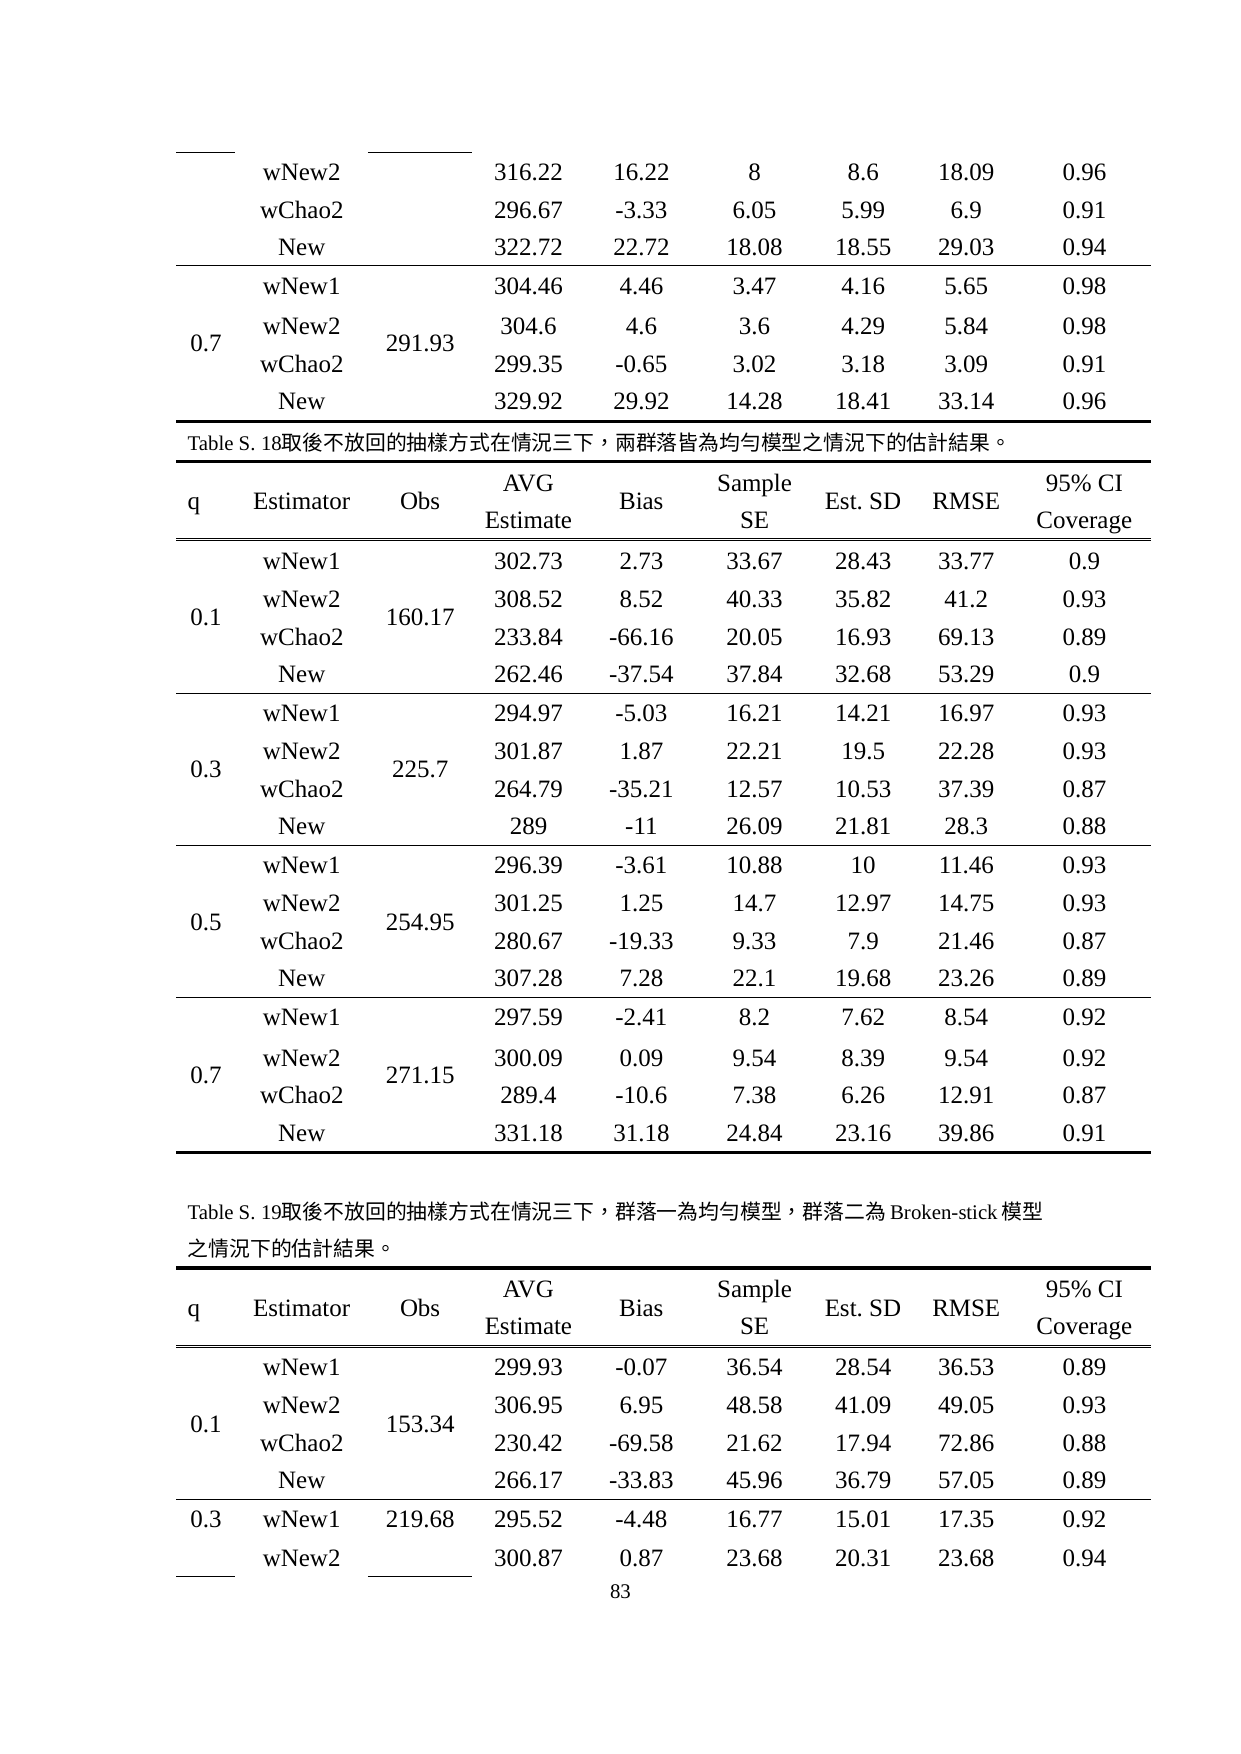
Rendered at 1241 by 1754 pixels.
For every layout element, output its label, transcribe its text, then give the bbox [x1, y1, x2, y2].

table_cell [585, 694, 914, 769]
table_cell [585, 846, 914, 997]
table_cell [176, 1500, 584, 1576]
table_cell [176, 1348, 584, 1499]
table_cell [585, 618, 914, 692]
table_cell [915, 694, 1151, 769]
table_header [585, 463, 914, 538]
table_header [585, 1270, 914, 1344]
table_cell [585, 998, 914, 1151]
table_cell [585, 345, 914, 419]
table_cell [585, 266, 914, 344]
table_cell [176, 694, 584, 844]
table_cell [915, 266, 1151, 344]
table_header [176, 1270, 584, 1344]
text Table S. 19取後不放回的抽樣方式在情況三下，群落一為均勻模型，群落二為Broken-stick模型之情況下的估計結果。 [187, 1191, 1053, 1266]
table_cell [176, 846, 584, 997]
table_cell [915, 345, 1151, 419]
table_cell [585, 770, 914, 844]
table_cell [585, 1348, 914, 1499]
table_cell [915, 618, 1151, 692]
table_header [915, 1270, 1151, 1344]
text Table S. 18取後不放回的抽樣方式在情況三下，兩群落皆為均勻模型之情況下的估計結果。 [187, 423, 1053, 460]
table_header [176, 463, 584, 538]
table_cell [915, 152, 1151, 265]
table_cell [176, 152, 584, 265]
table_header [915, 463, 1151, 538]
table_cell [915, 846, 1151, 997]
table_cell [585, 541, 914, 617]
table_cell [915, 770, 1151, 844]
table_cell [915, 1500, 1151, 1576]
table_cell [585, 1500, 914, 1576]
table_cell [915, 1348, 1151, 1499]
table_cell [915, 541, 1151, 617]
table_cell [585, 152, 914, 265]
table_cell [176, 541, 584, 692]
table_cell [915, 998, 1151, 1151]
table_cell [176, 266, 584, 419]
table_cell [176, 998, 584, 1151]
